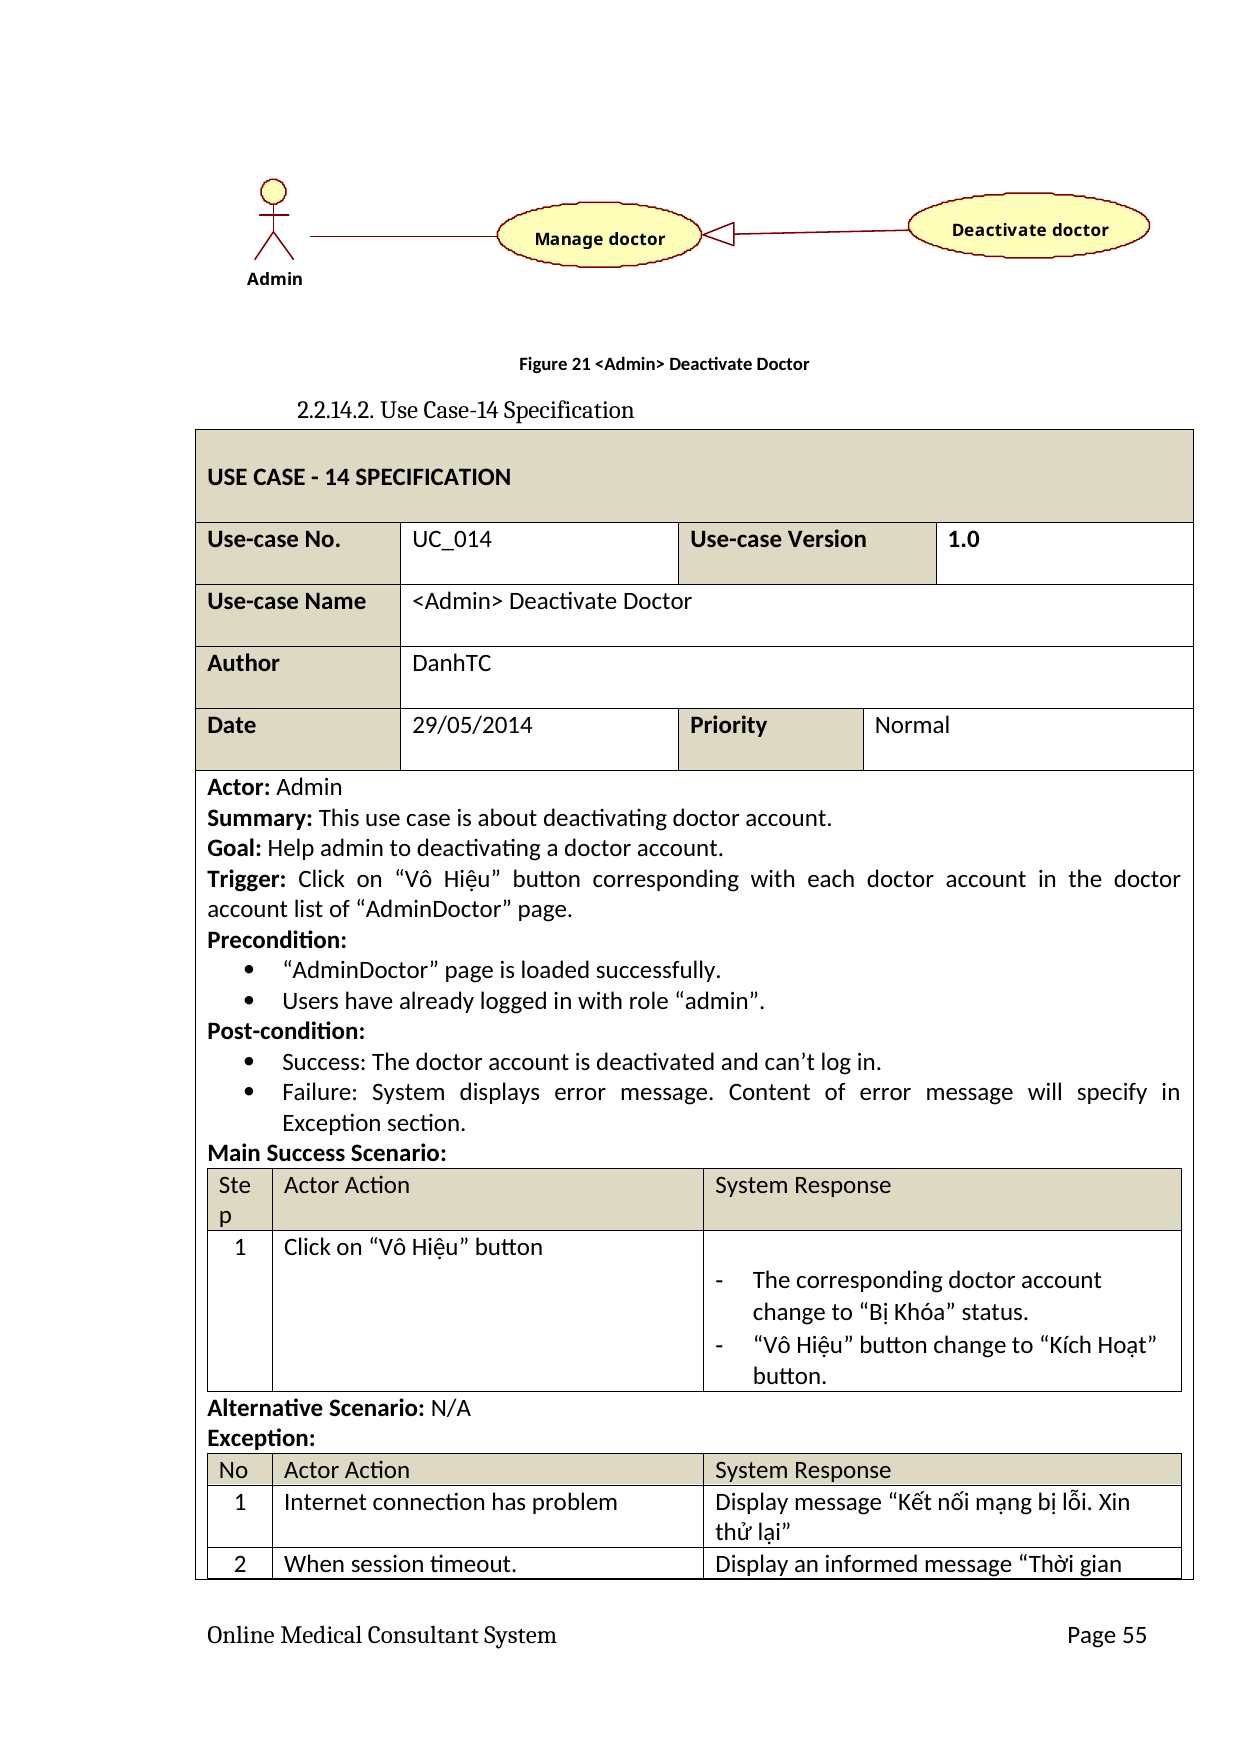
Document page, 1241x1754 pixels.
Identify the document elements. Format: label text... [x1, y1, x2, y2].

table_header USE CASE - 14 SPECIFICATION [196, 430, 1193, 522]
table_cell 1.0 [937, 523, 1193, 584]
subtitle Use Case-14 Specification [282, 396, 1122, 425]
table_cell 29/05/2014 [401, 709, 678, 770]
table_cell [196, 771, 1193, 1579]
table_cell Author [196, 647, 400, 708]
table_cell DanhTC [401, 647, 1193, 708]
table_cell UC_014 [401, 523, 678, 584]
table_cell <Admin> Deactivate Doctor [401, 585, 1193, 646]
table_cell Priority [679, 709, 863, 770]
table_cell Normal [864, 709, 1193, 770]
text Figure <Admin> Deactivate Doctor [207, 353, 1122, 376]
table_cell Date [196, 709, 400, 770]
table_cell Use-case No. [196, 523, 400, 584]
table_cell Use-case Name [196, 585, 400, 646]
table_cell Use-case Version [679, 523, 936, 584]
